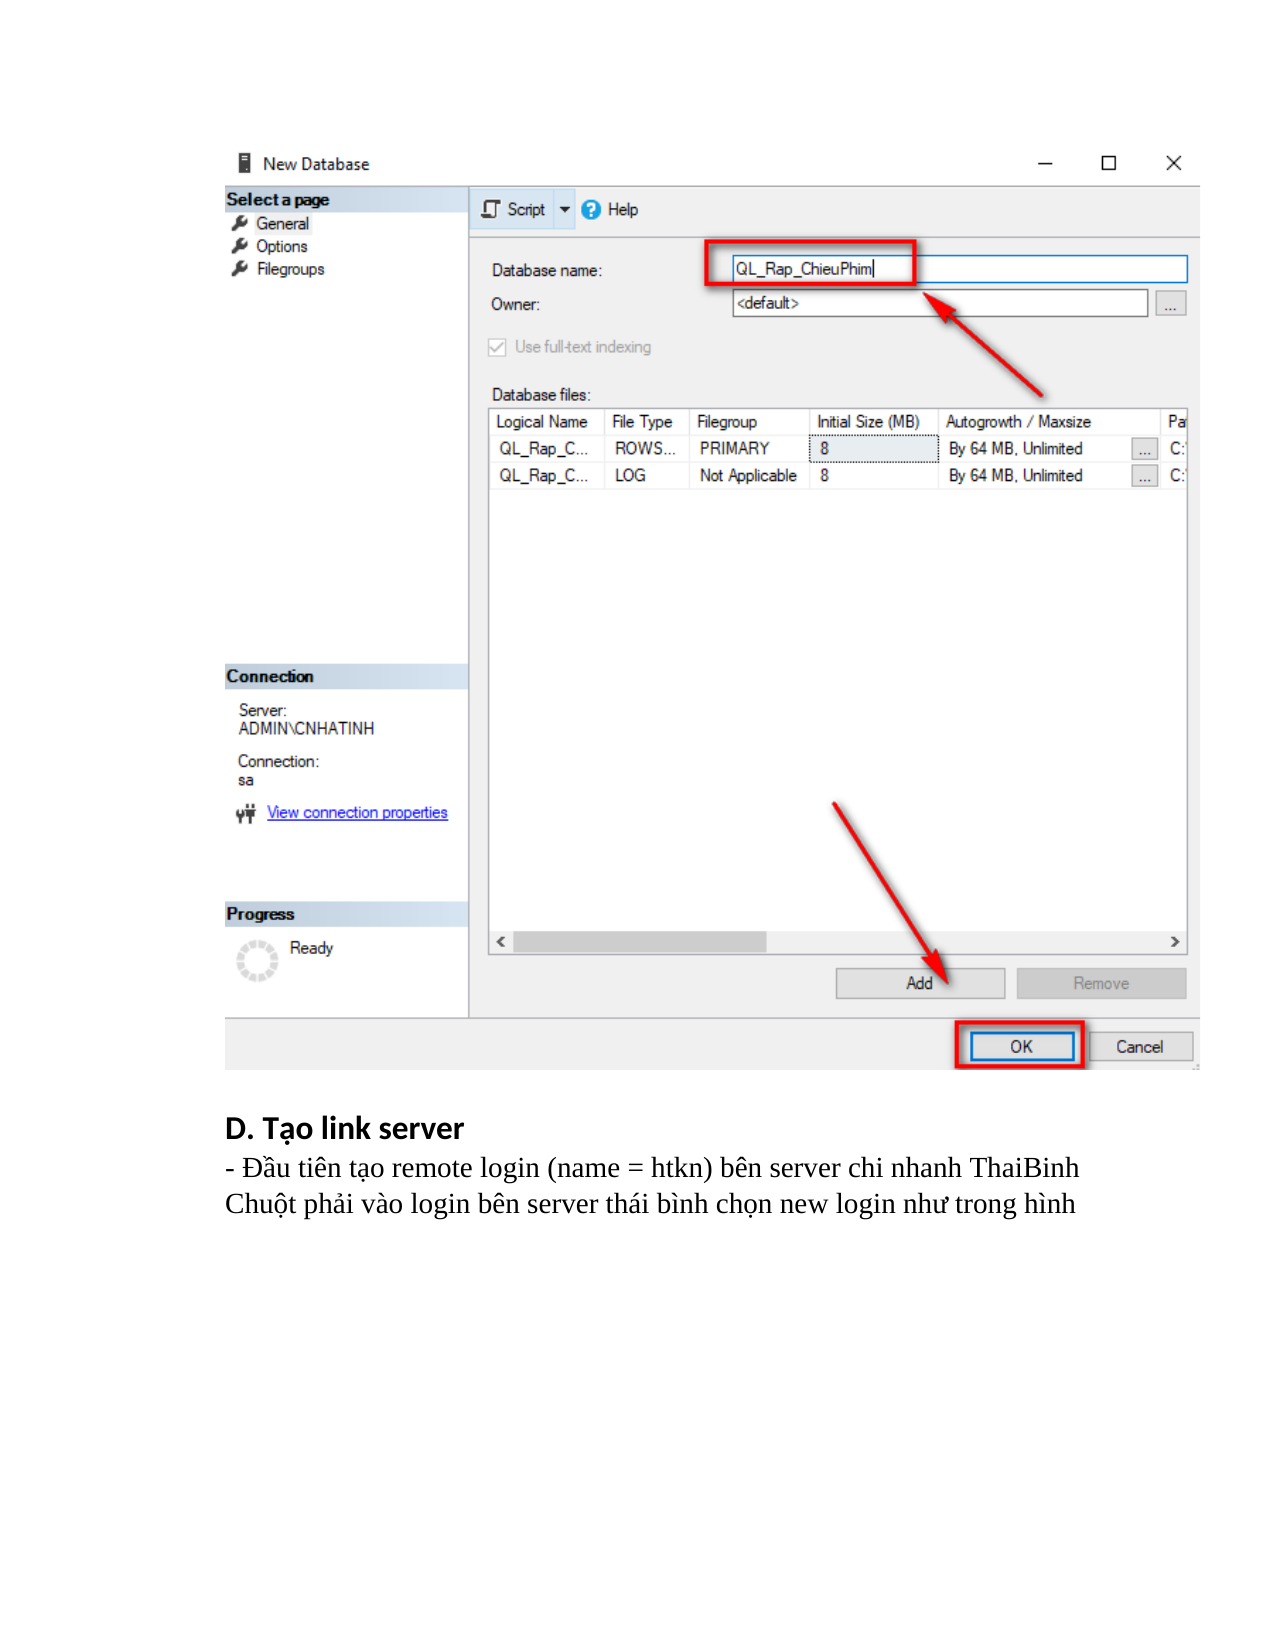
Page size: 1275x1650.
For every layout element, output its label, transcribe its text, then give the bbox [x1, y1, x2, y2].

list - Đầu tiên tạo remote login (name = htkn) bên server chi nhanh ThaiBinh [225, 1150, 1125, 1184]
list Chuột phải vào login bên server thái bình chọn new login như trong hình [225, 1186, 1125, 1219]
picture [225, 150, 1200, 1070]
list D. Tạo link server [225, 1107, 1125, 1148]
